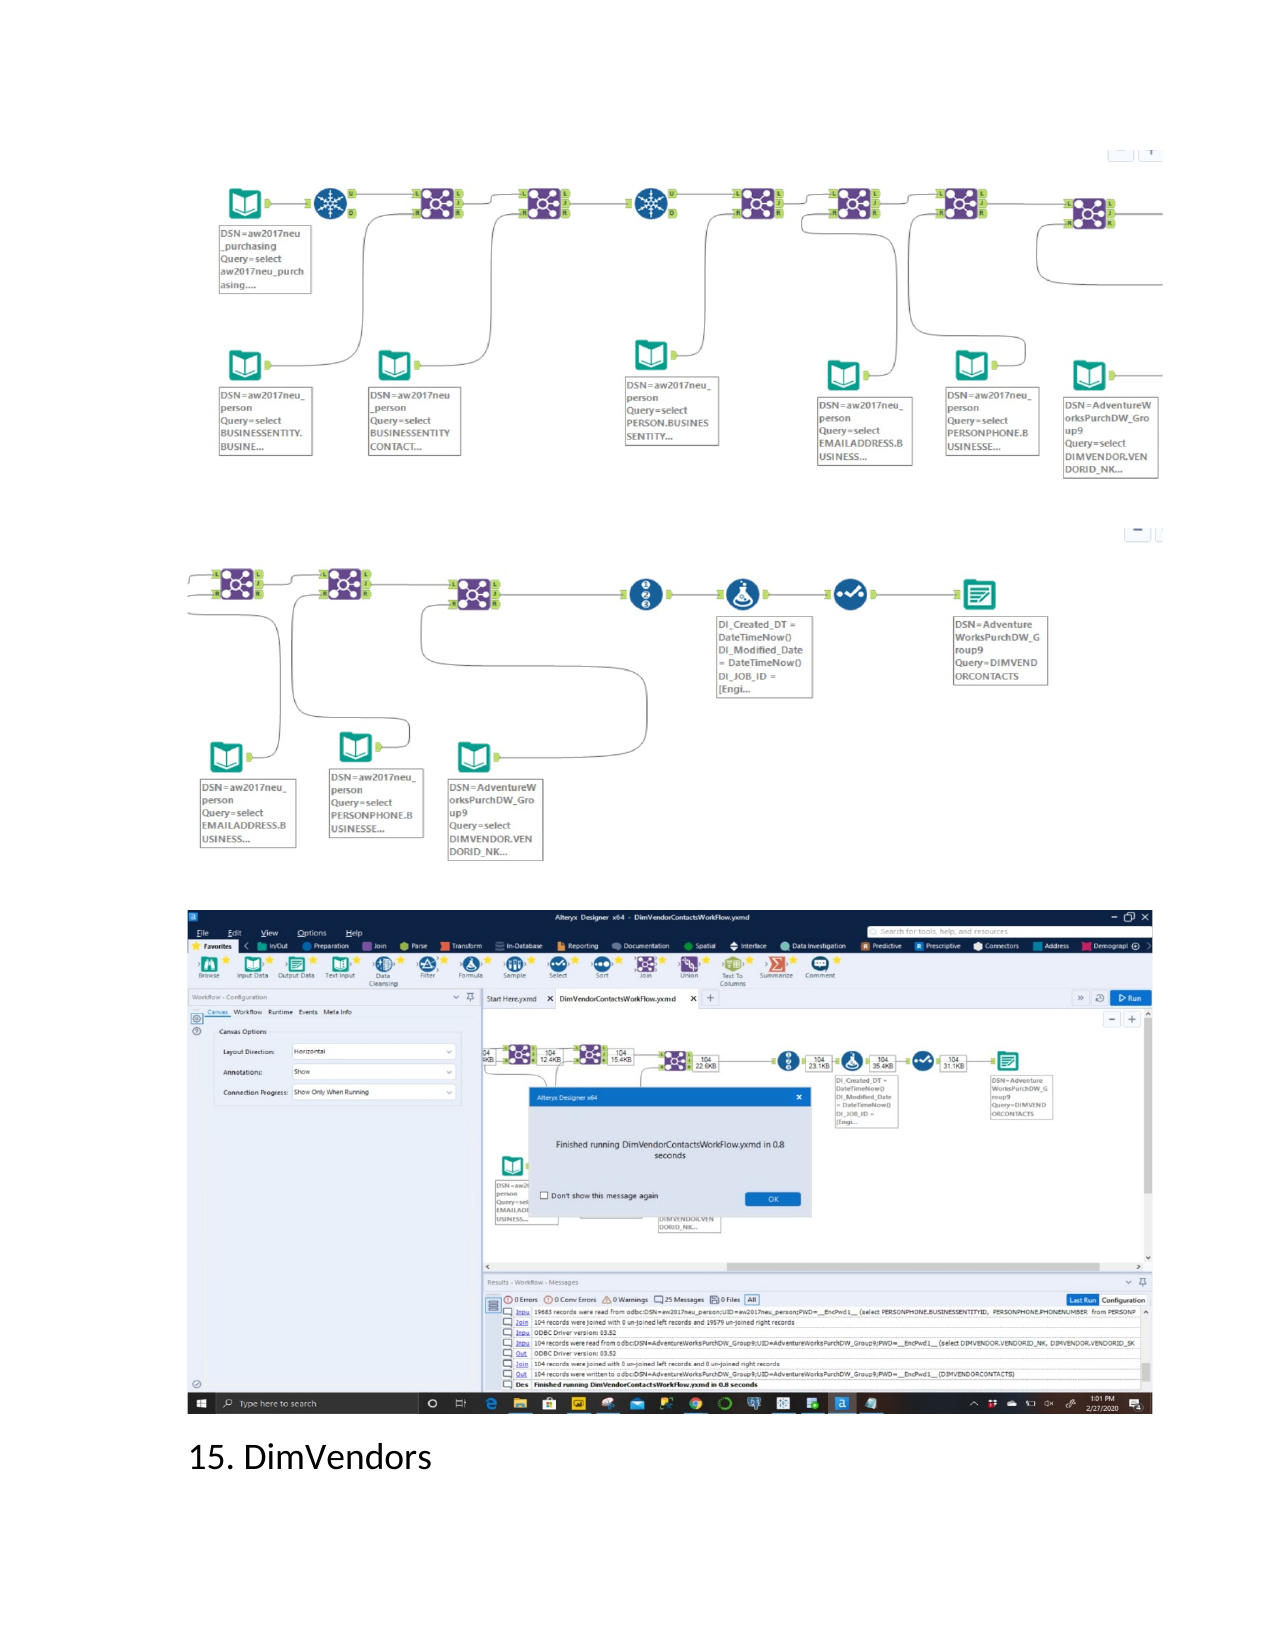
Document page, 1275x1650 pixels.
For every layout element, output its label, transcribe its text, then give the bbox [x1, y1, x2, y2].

text 15. DimVendors [187, 1433, 1125, 1478]
picture [187, 150, 1163, 510]
picture [187, 910, 1153, 1414]
picture [187, 528, 1163, 892]
